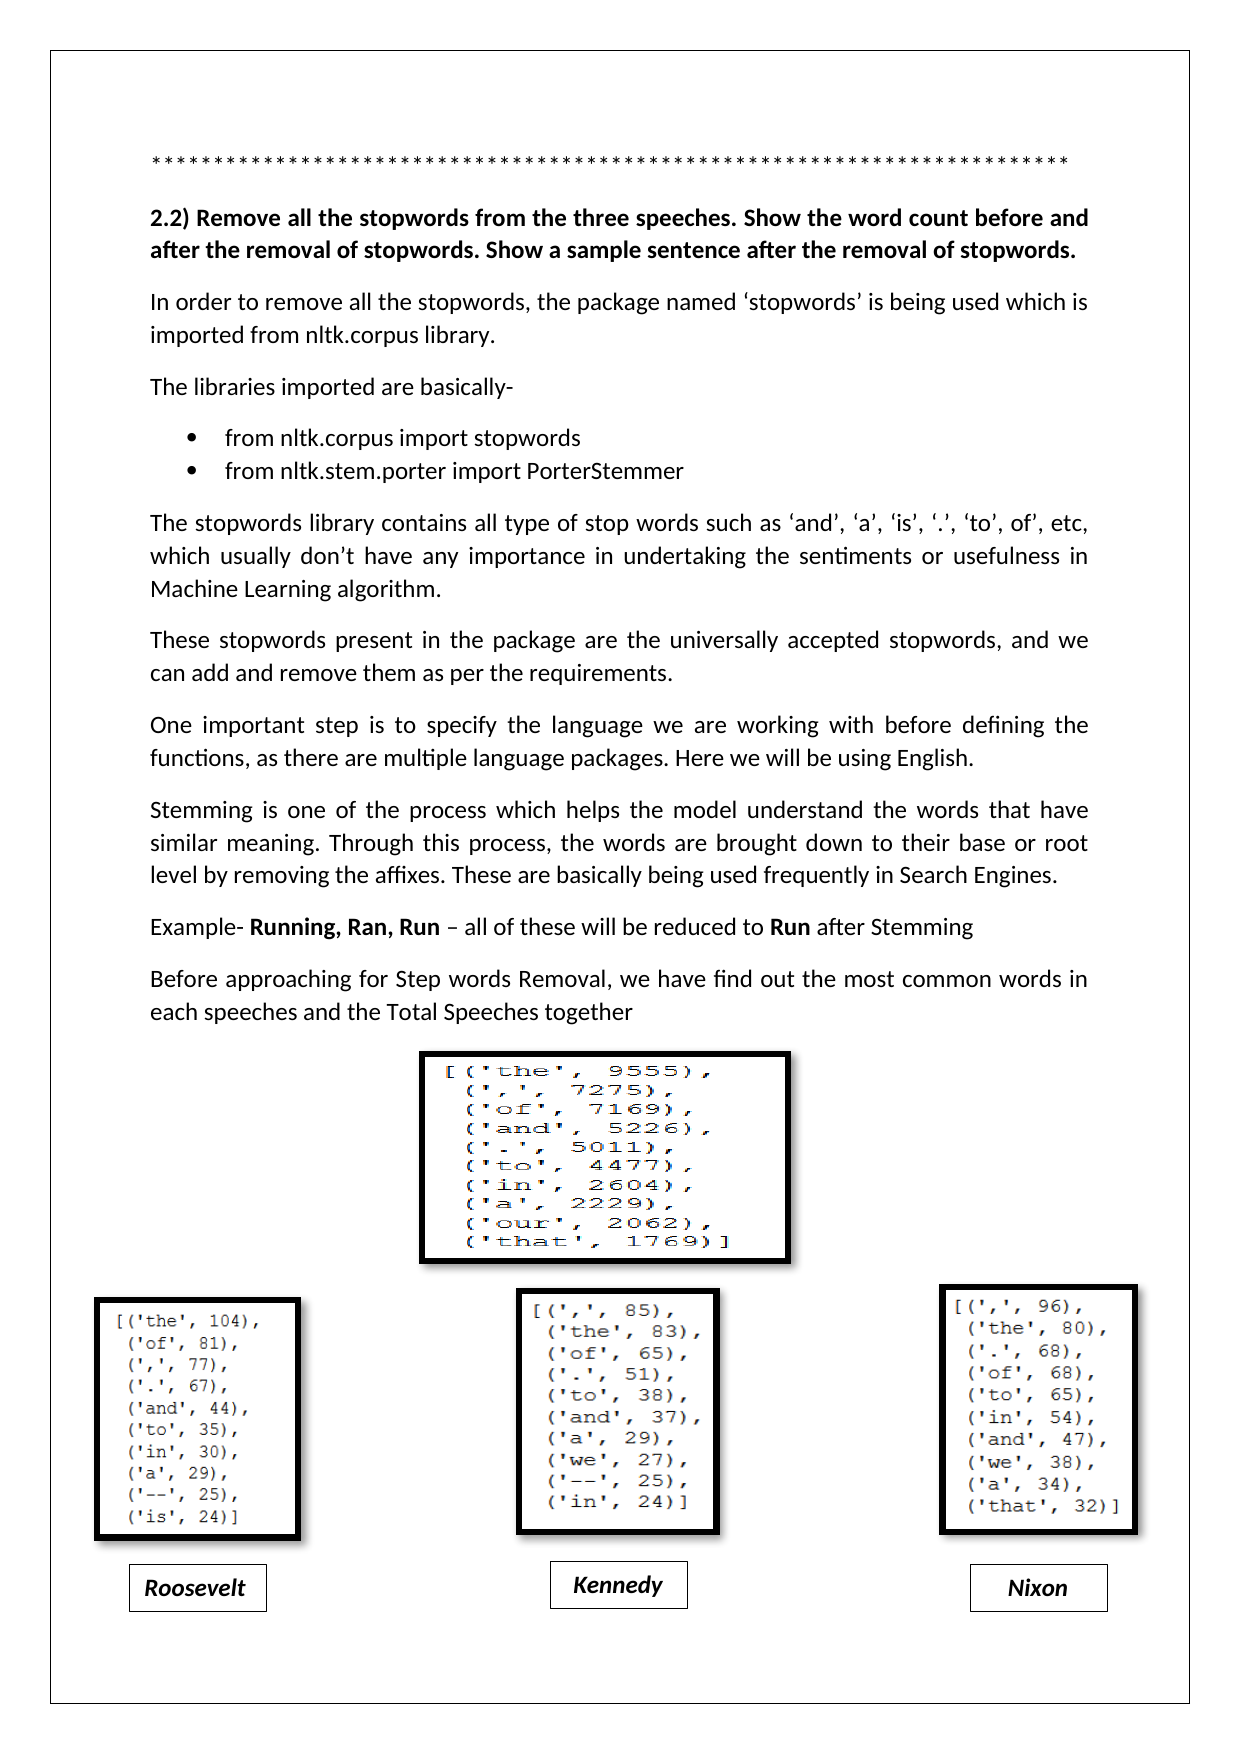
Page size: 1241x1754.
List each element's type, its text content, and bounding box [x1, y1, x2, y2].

picture [522, 1294, 713, 1529]
text Stemming is one of the process which helps the model understand the words that have similar meaning. Through this process, the words are brought down to their base or root level by removing the affixes. These are basically being used frequently in Search Engines. [150, 794, 1090, 890]
text 2.2) Remove all the stopwords from the three speeches. Show the word count before and after the removal of stopwords. Show a sample sentence after the removal of stopwords. [150, 232, 1090, 265]
text These stopwords present in the package are the universally accepted stopwords, and we can add and remove them as per the requirements. [150, 624, 1090, 688]
text ************************************************************************** [150, 150, 1090, 181]
picture [425, 1057, 785, 1258]
text Example- Running, Ran, Run – all of these will be reduced to Run after Stemming [150, 911, 1090, 942]
text The libraries imported are basically- [150, 371, 1090, 401]
picture [946, 1290, 1132, 1529]
text One important step is to specify the language we are working with before defining the functions, as there are multiple language packages. Here we will be using English. [150, 709, 1090, 773]
picture [100, 1303, 295, 1534]
list from nltk.corpus import stopwords [187, 422, 1090, 453]
text Before approaching for Step words Removal, we have find out the most common words in each speeches and the Total Speeches together [150, 963, 1090, 1026]
list from nltk.stem.porter import PorterStemmer [187, 455, 1090, 486]
text In order to remove all the stopwords, the package named ‘stopwords’ is being used which is imported from nltk.corpus library. [150, 286, 1090, 350]
text The stopwords library contains all type of stop words such as ‘and’, ‘a’, ‘is’, ‘.’, ‘to’, of’, etc, which usually don’t have any importance in undertaking the sentiments or usefulness in Machine Learning algorithm. [150, 507, 1090, 603]
